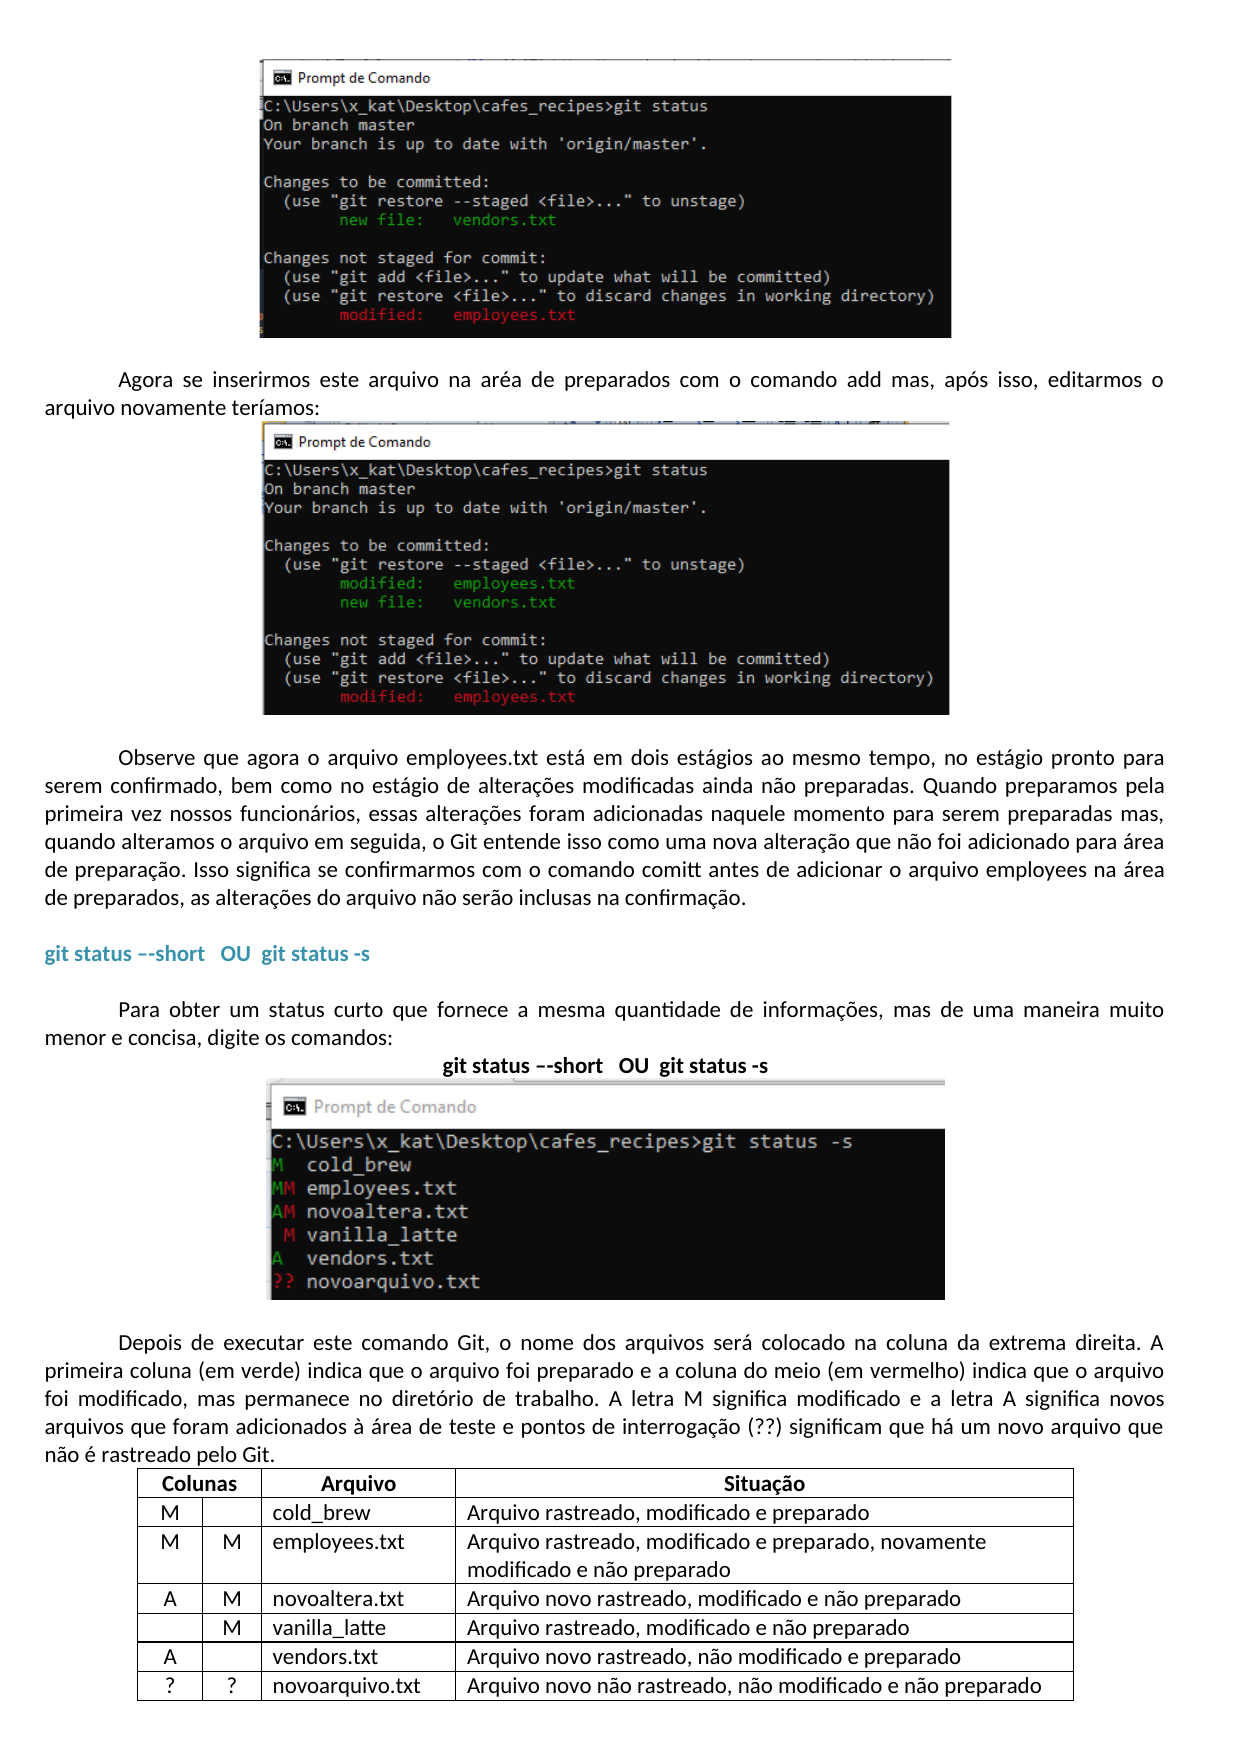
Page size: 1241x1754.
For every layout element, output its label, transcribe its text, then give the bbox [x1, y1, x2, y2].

table_cell Arquivo novo não rastreado, não modificado e não preparado [456, 1672, 1073, 1699]
table_header Situação [456, 1469, 1073, 1497]
table_cell A [138, 1643, 202, 1671]
text git status –-short OU git status -s [44, 1051, 1167, 1079]
table_cell M [203, 1614, 261, 1641]
picture [261, 421, 950, 715]
text git status –-short OU git status -s [44, 939, 1167, 967]
table_cell [203, 1498, 261, 1526]
table_cell [138, 1614, 202, 1641]
picture [266, 1078, 945, 1300]
table_cell Arquivo rastreado, modificado e preparado [456, 1498, 1073, 1526]
table_cell vendors.txt [262, 1643, 455, 1671]
table_cell novoarquivo.txt [262, 1672, 455, 1699]
table_cell Arquivo rastreado, modificado e preparado, novamente modificado e não preparado [456, 1527, 1073, 1583]
table_cell Arquivo novo rastreado, modificado e não preparado [456, 1584, 1073, 1612]
table_cell M [138, 1527, 202, 1583]
table_cell A [138, 1584, 202, 1612]
picture [259, 59, 952, 338]
table_cell Arquivo novo rastreado, não modificado e preparado [456, 1643, 1073, 1671]
table_cell M [203, 1527, 261, 1583]
table_cell [203, 1643, 261, 1671]
table_cell ? [138, 1672, 202, 1699]
table_cell M [138, 1498, 202, 1526]
text Depois de executar este comando Git, o nome dos arquivos será colocado na coluna da extrema direita. A primeira coluna (em verde) indica que o arquivo foi preparado e a coluna do meio (em vermelho) indica que o arquivo foi modificado, mas permanece no diretório de trabalho. A letra M significa modificado e a letra A significa novos arquivos que foram adicionados à área de teste e pontos de interrogação (??) significam que há um novo arquivo que não é rastreado pelo Git. [44, 1328, 1167, 1468]
table_cell ? [203, 1672, 261, 1699]
table_cell Arquivo rastreado, modificado e não preparado [456, 1614, 1073, 1641]
table_header Colunas [138, 1469, 261, 1497]
text Para obter um status curto que fornece a mesma quantidade de informações, mas de uma maneira muito menor e concisa, digite os comandos: [44, 995, 1167, 1051]
table_header Arquivo [262, 1469, 455, 1497]
text Observe que agora o arquivo employees.txt está em dois estágios ao mesmo tempo, no estágio pronto para serem confirmado, bem como no estágio de alterações modificadas ainda não preparadas. Quando preparamos pela primeira vez nossos funcionários, essas alterações foram adicionadas naquele momento para serem preparadas mas, quando alteramos o arquivo em seguida, o Git entende isso como uma nova alteração que não foi adicionado para área de preparação. Isso significa se confirmarmos com o comando comitt antes de adicionar o arquivo employees na área de preparados, as alterações do arquivo não serão inclusas na confirmação. [44, 743, 1167, 911]
table_cell employees.txt [262, 1527, 455, 1583]
text Agora se inserirmos este arquivo na aréa de preparados com o comando add mas, após isso, editarmos o arquivo novamente teríamos: [44, 366, 1167, 422]
table_cell novoaltera.txt [262, 1584, 455, 1612]
table_cell M [203, 1584, 261, 1612]
table_cell vanilla_latte [262, 1614, 455, 1641]
table_cell cold_brew [262, 1498, 455, 1526]
